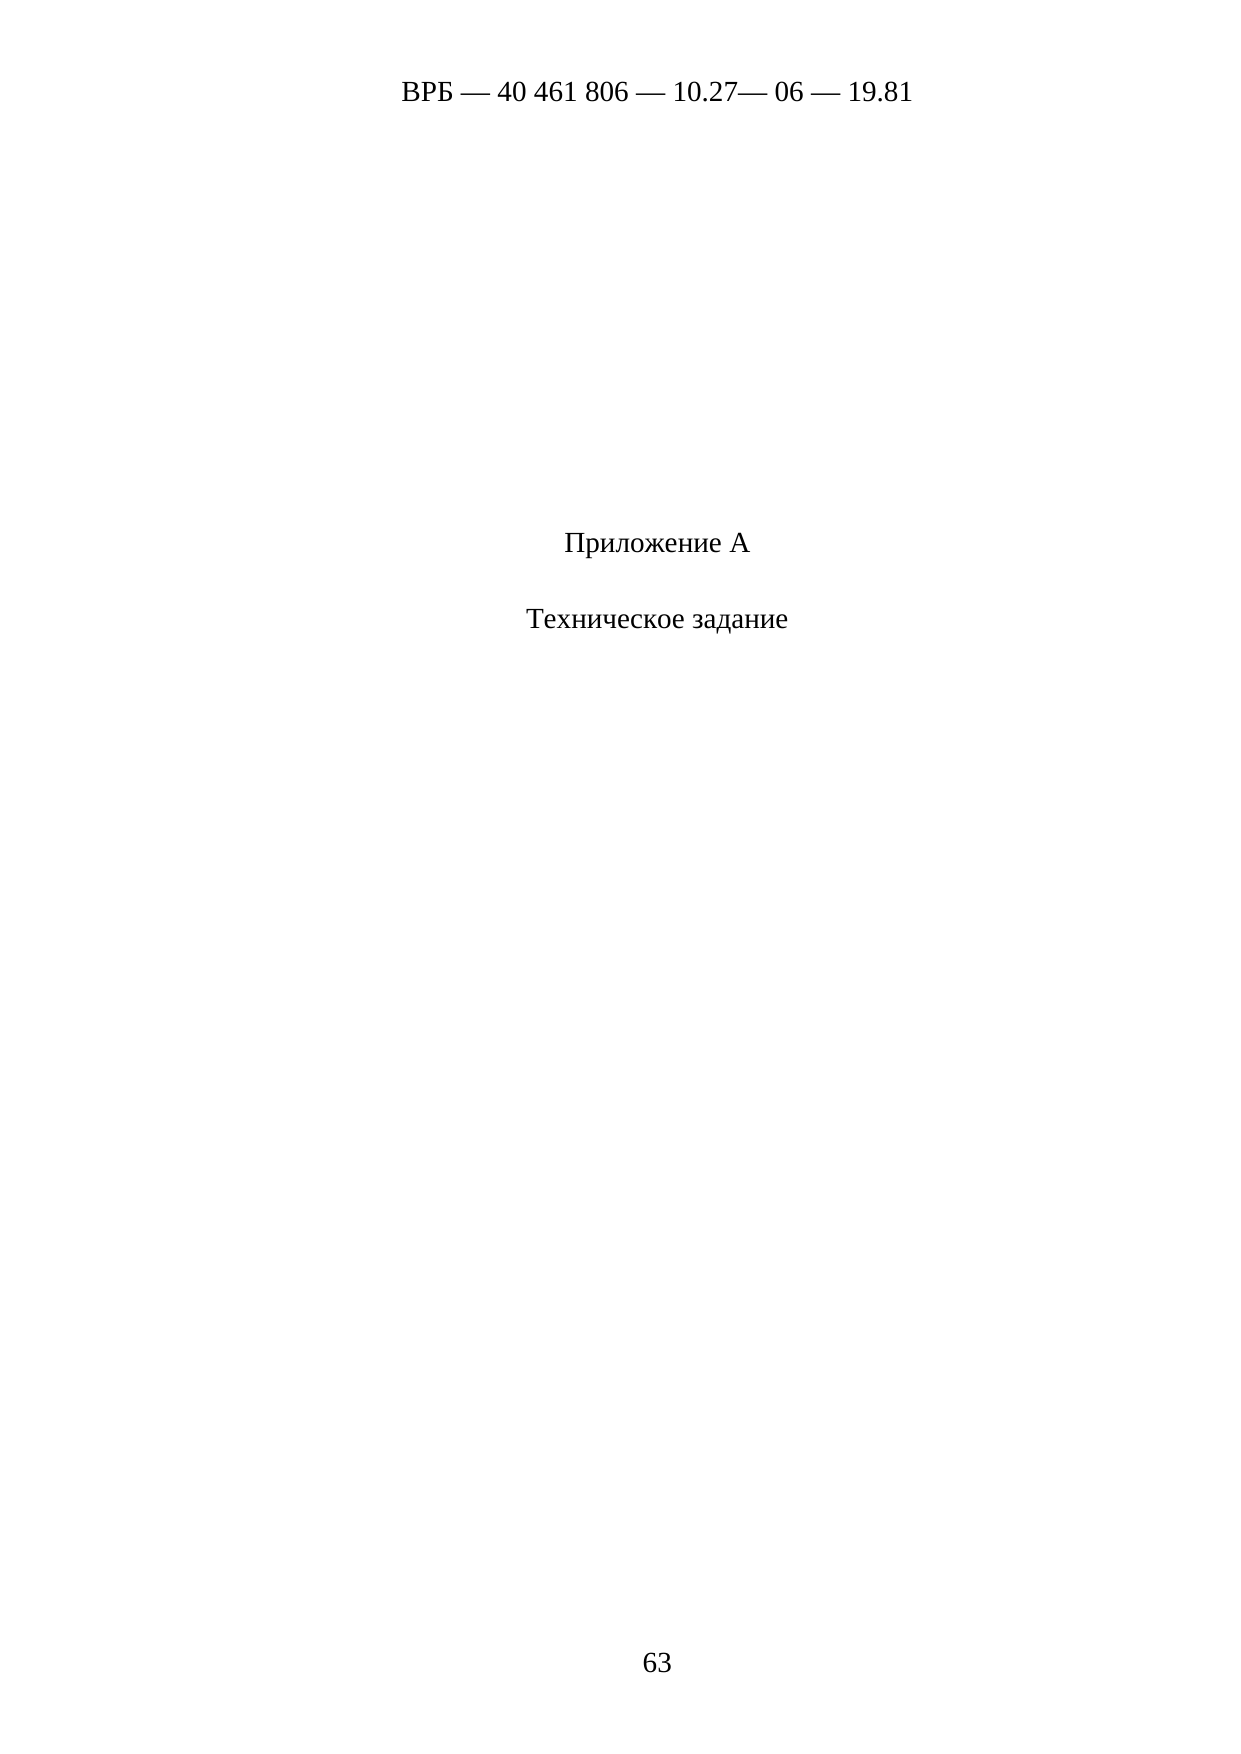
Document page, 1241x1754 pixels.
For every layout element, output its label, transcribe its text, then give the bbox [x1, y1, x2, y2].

list Техническое задание [192, 601, 1122, 634]
list Приложение А [192, 526, 1122, 559]
